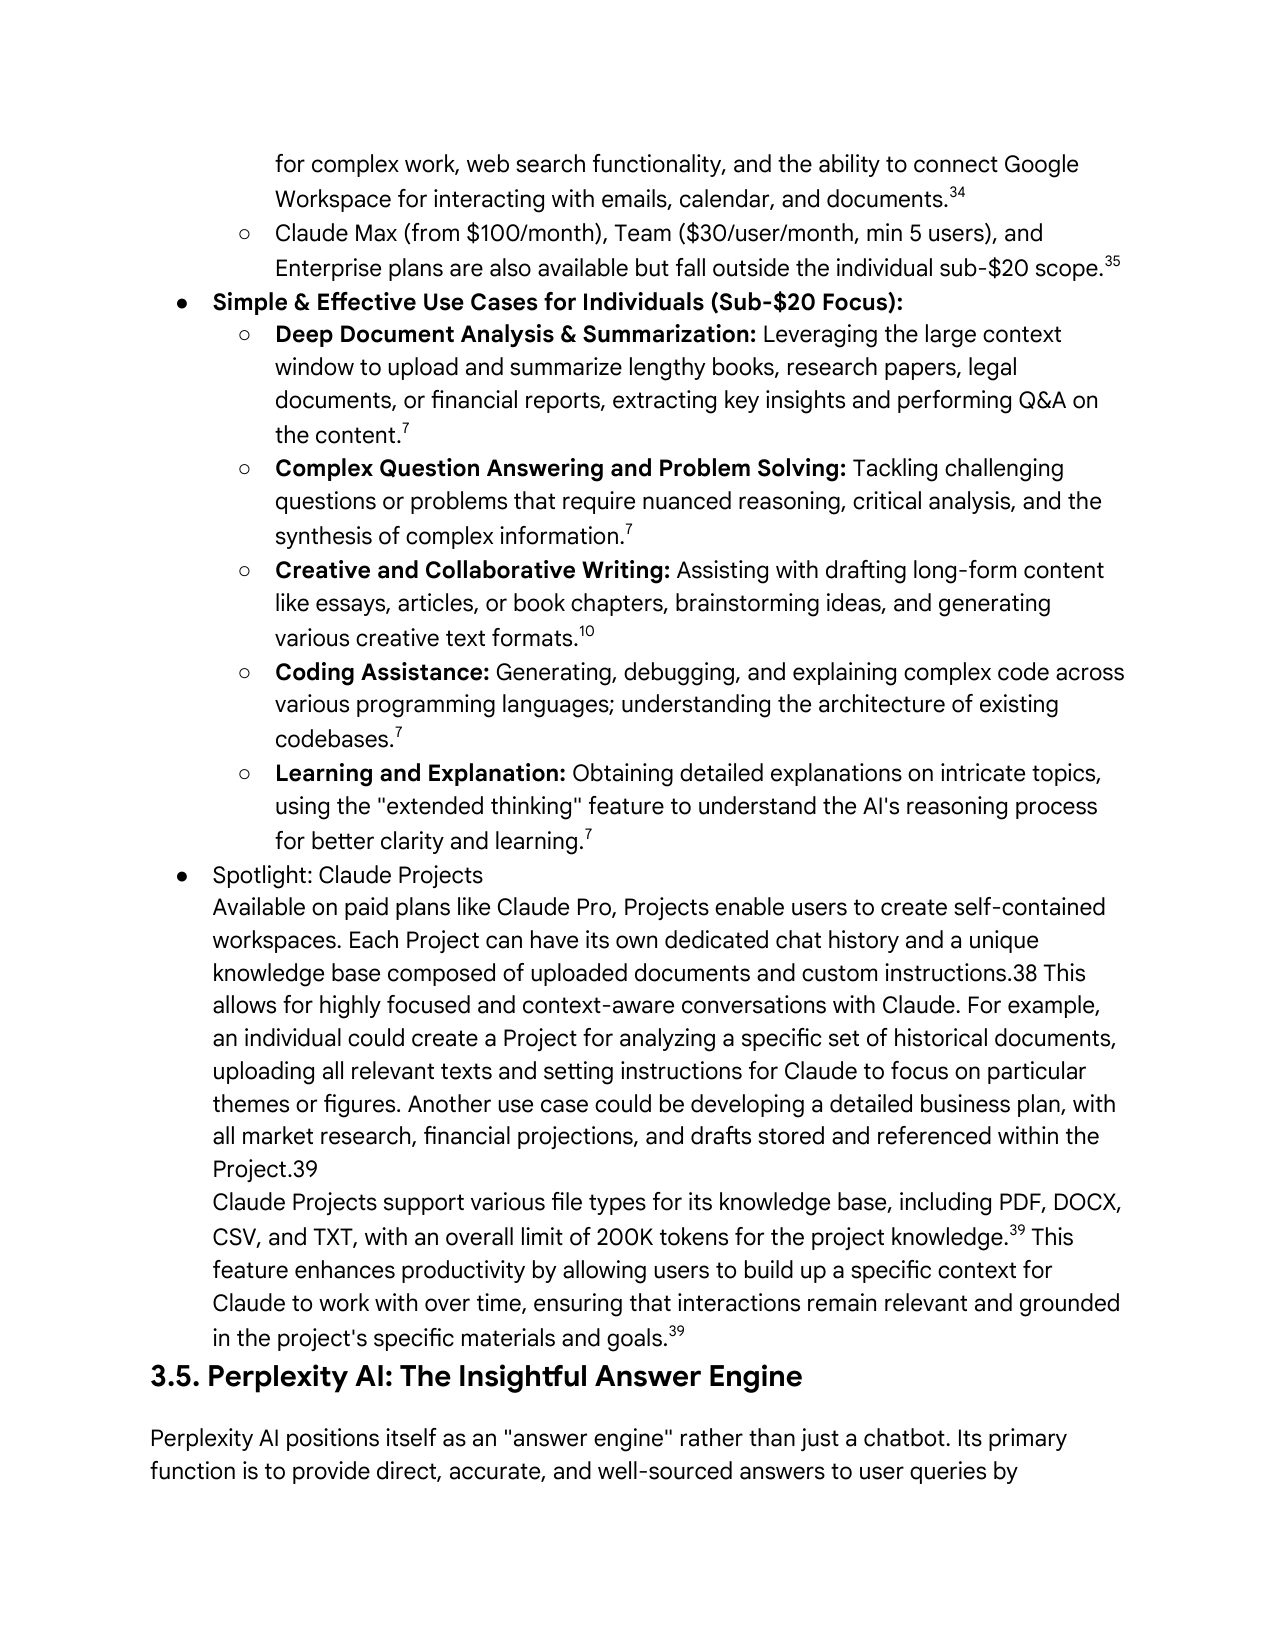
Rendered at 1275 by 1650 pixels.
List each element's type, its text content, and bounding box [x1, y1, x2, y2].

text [150, 1425, 1125, 1486]
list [237, 150, 1125, 214]
list Deep Document Analysis & Summarization: Leveraging the large context window to upload and summarize lengthy books, research papers, legal documents, or financial reports, extracting key insights and performing Q&A on the content.7 [237, 320, 1125, 450]
list Claude Max (from $100/month), Team ($30/user/month, min 5 users), and Enterprise plans are also available but fall outside the individual sub-$20 scope.35 [237, 219, 1125, 283]
list Coding Assistance: Generating, debugging, and explaining complex code across various programming languages; understanding the architecture of existing codebases.7 [237, 658, 1125, 755]
list Complex Question Answering and Problem Solving: Tackling challenging questions or problems that require nuanced reasoning, critical analysis, and the synthesis of complex information.7 [237, 455, 1125, 552]
subtitle 3.5. Perplexity AI: The Insightful Answer Engine [150, 1358, 1125, 1394]
list Simple & Effective Use Cases for Individuals (Sub-$20 Focus): [175, 288, 1125, 316]
list Creative and Collaborative Writing: Assisting with drafting long-form content like essays, articles, or book chapters, brainstorming ideas, and generating various creative text formats.10 [237, 556, 1125, 653]
list Learning and Explanation: Obtaining detailed explanations on intricate topics, using the "extended thinking" feature to understand the AI's reasoning process for better clarity and learning.7 [237, 759, 1125, 857]
list Spotlight: Claude Projects Available on paid plans like Claude Pro, Projects enable users to create self-contained workspaces. Each Project can have its own dedicated chat history and a unique knowledge base composed of uploaded documents and custom instructions.38 This allows for highly focused and context-aware conversations with Claude. For example, an individual could create a Project for analyzing a specific set of historical documents, uploading all relevant texts and setting instructions for Claude to focus on particular themes or figures. Another use case could be developing a detailed business plan, with all market research, financial projections, and drafts stored and referenced within the Project.39 Claude Projects support various file types for its knowledge base, including PDF, DOCX, CSV, and TXT, with an overall limit of 200K tokens for the project knowledge.39 This feature enhances productivity by allowing users to build up a specific context for Claude to work with over time, ensuring that interactions remain relevant and grounded in the project's specific materials and goals.39 [175, 861, 1125, 1354]
